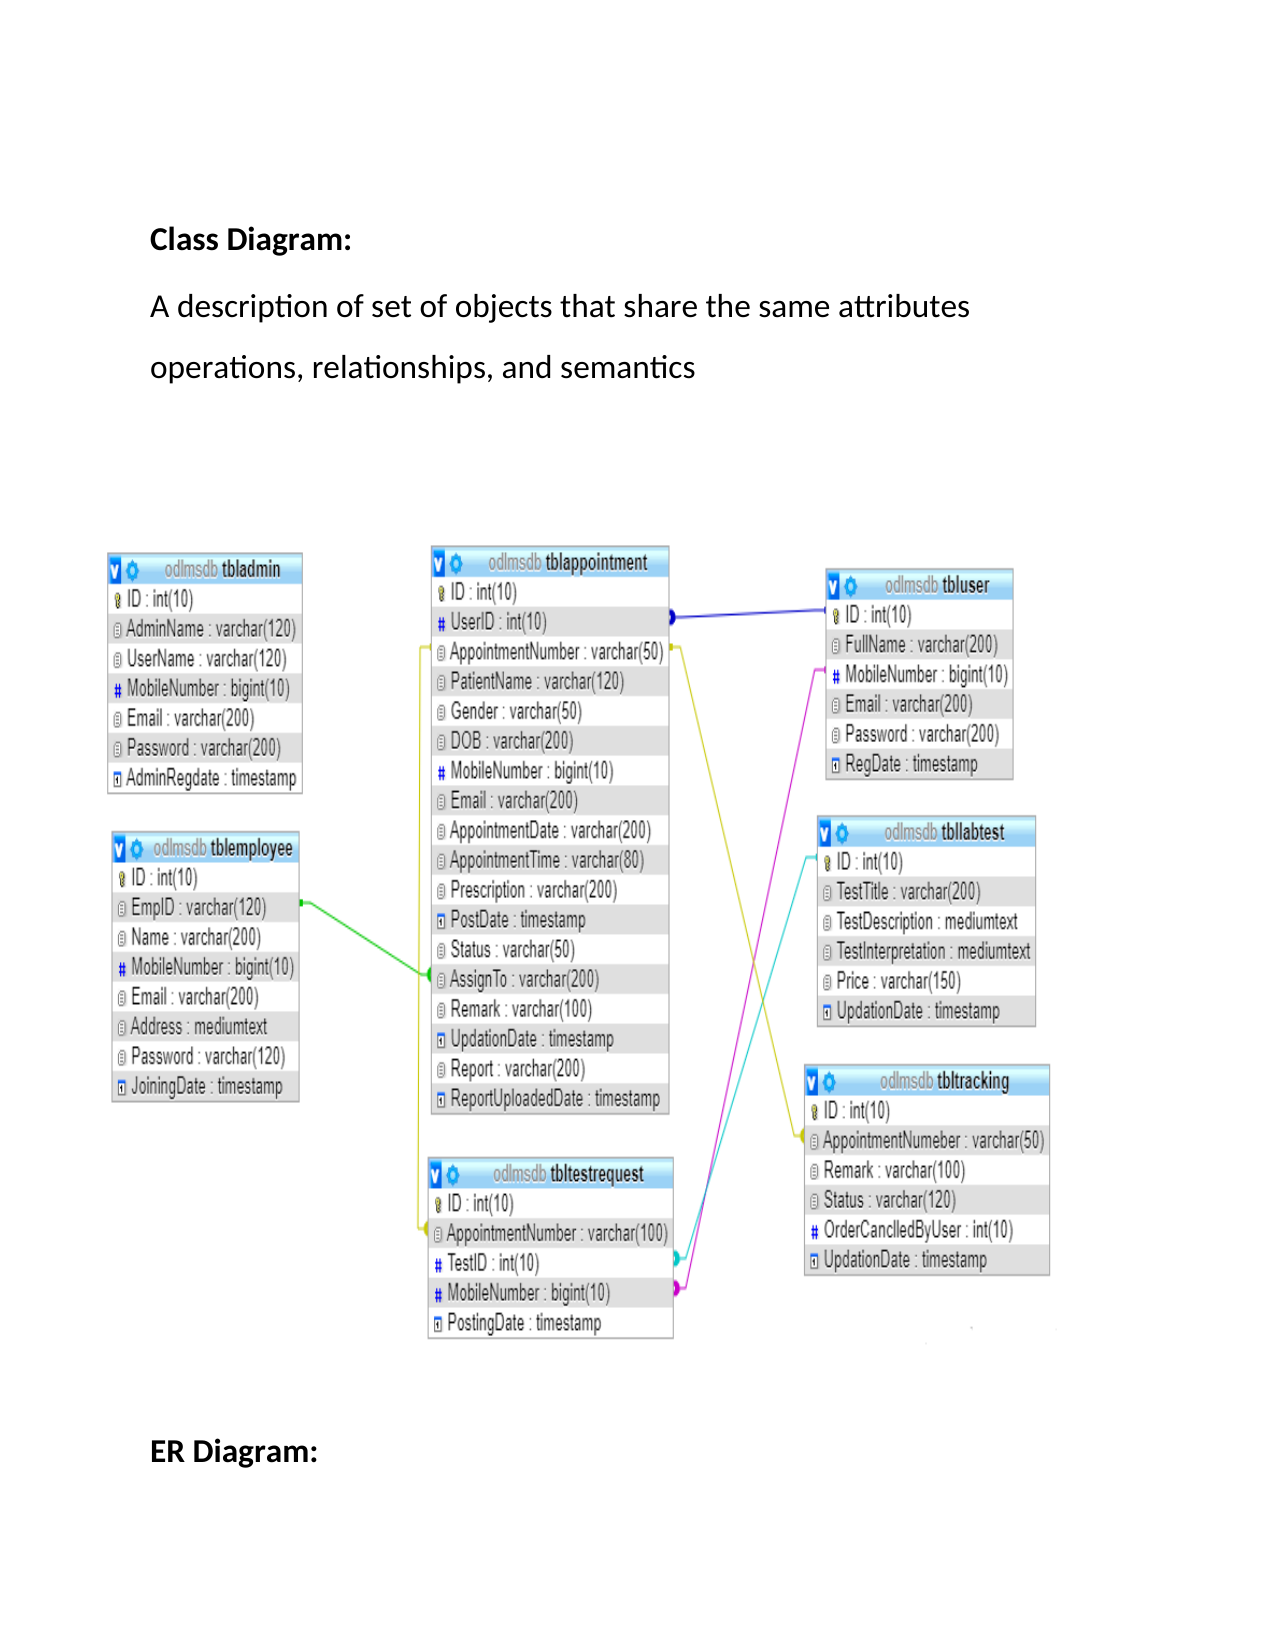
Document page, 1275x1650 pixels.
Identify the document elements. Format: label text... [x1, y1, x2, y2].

text Class Diagram: [150, 218, 1125, 258]
picture [90, 530, 1190, 1406]
text ER Diagram: [150, 1431, 1125, 1471]
text A description of set of objects that share the same attributes operations, relationships, and semantics [150, 285, 1125, 387]
